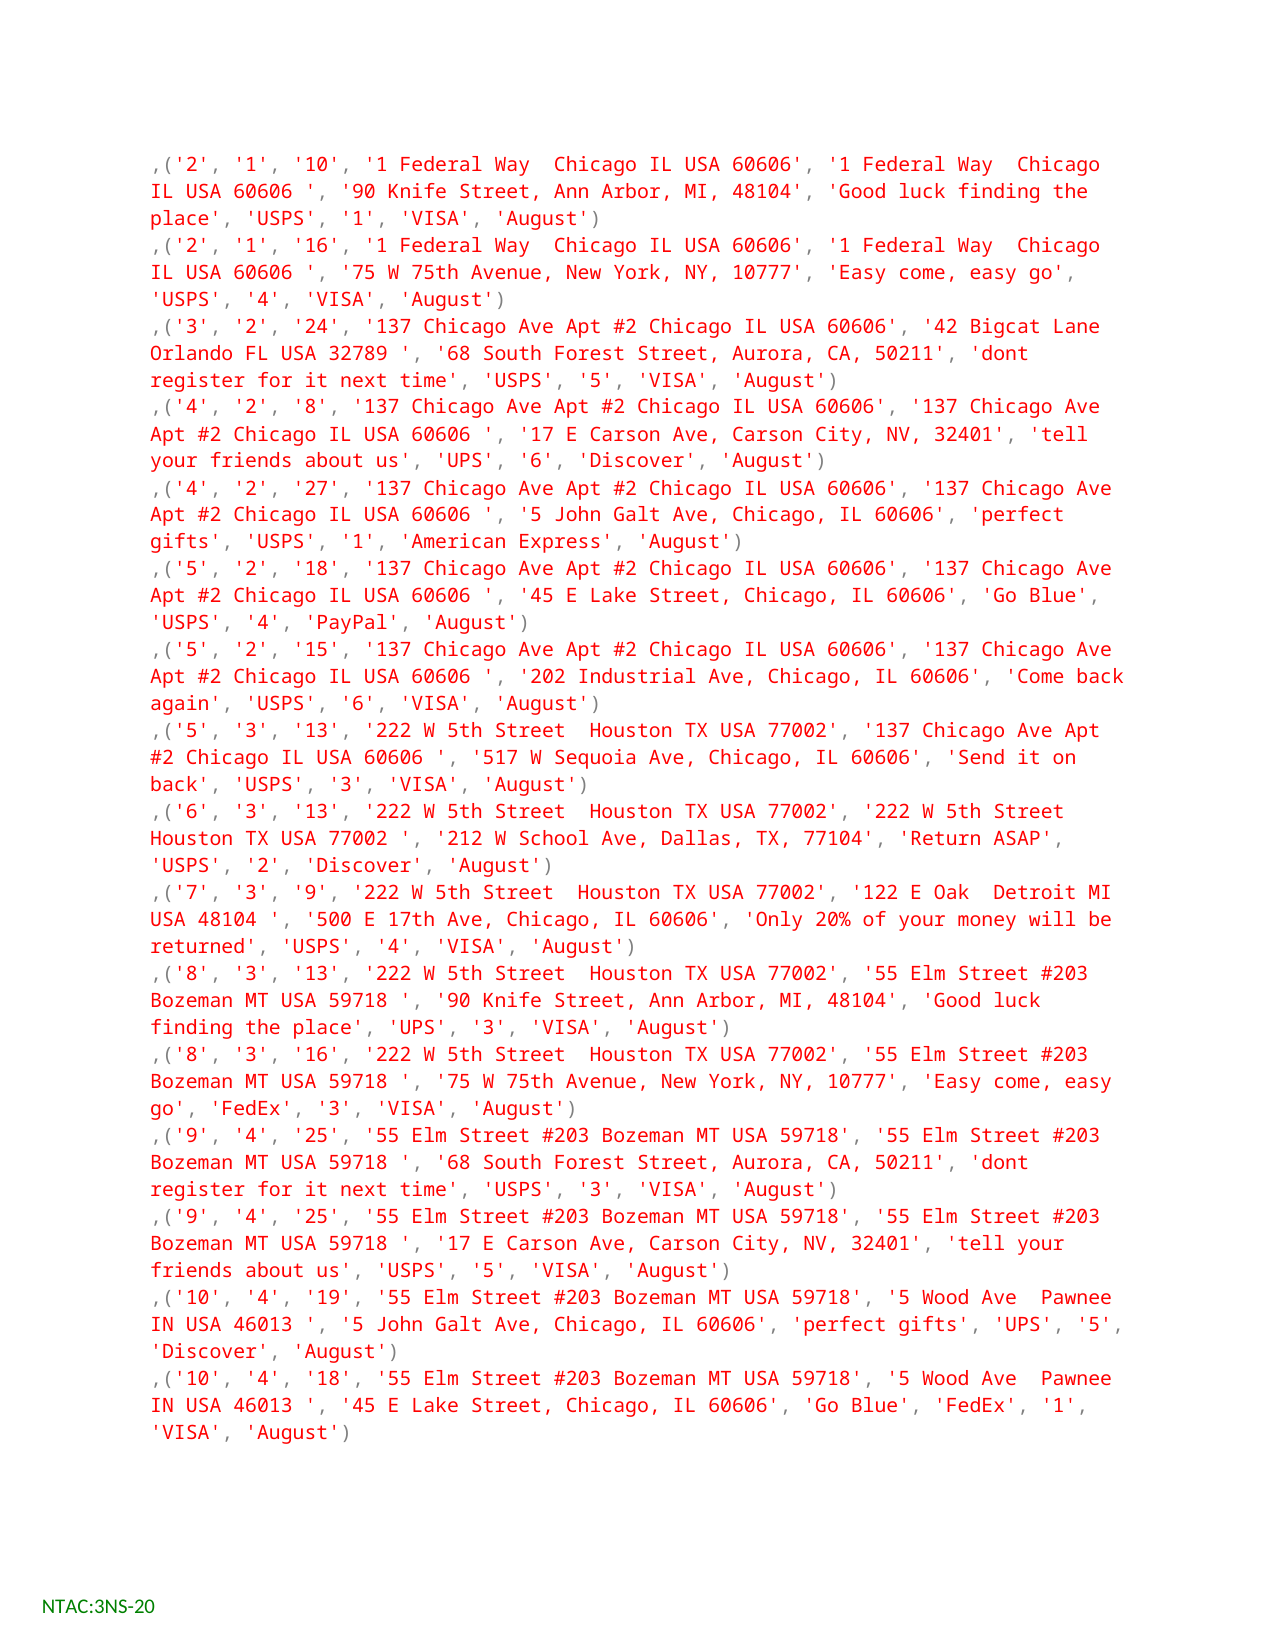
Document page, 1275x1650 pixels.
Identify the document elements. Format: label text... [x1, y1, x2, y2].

text ,('8', '3', '13', '222 W 5th Street Houston TX USA 77002', '55 Elm Street #203 Bozeman MT USA 59718 ', '90 Knife Street, Ann Arbor, MI, 48104', 'Good luck finding the place', 'UPS', '3', 'VISA', 'August') [150, 959, 1125, 1040]
text ,('3', '2', '24', '137 Chicago Ave Apt #2 Chicago IL USA 60606', '42 Bigcat Lane Orlando FL USA 32789 ', '68 South Forest Street, Aurora, CA, 50211', 'dont register for it next time', 'USPS', '5', 'VISA', 'August') [150, 312, 1125, 393]
text ,('5', '2', '15', '137 Chicago Ave Apt #2 Chicago IL USA 60606', '137 Chicago Ave Apt #2 Chicago IL USA 60606 ', '202 Industrial Ave, Chicago, IL 60606', 'Come back again', 'USPS', '6', 'VISA', 'August') [150, 636, 1125, 717]
text ,('9', '4', '25', '55 Elm Street #203 Bozeman MT USA 59718', '55 Elm Street #203 Bozeman MT USA 59718 ', '17 E Carson Ave, Carson City, NV, 32401', 'tell your friends about us', 'USPS', '5', 'VISA', 'August') [150, 1202, 1125, 1283]
text ,('4', '2', '8', '137 Chicago Ave Apt #2 Chicago IL USA 60606', '137 Chicago Ave Apt #2 Chicago IL USA 60606 ', '17 E Carson Ave, Carson City, NV, 32401', 'tell your friends about us', 'UPS', '6', 'Discover', 'August') [150, 393, 1125, 474]
text ,('2', '1', '10', '1 Federal Way Chicago IL USA 60606', '1 Federal Way Chicago IL USA 60606 ', '90 Knife Street, Ann Arbor, MI, 48104', 'Good luck finding the place', 'USPS', '1', 'VISA', 'August') [150, 150, 1125, 231]
text ,('9', '4', '25', '55 Elm Street #203 Bozeman MT USA 59718', '55 Elm Street #203 Bozeman MT USA 59718 ', '68 South Forest Street, Aurora, CA, 50211', 'dont register for it next time', 'USPS', '3', 'VISA', 'August') [150, 1121, 1125, 1202]
text ,('2', '1', '16', '1 Federal Way Chicago IL USA 60606', '1 Federal Way Chicago IL USA 60606 ', '75 W 75th Avenue, New York, NY, 10777', 'Easy come, easy go', 'USPS', '4', 'VISA', 'August') [150, 231, 1125, 312]
text ,('5', '2', '18', '137 Chicago Ave Apt #2 Chicago IL USA 60606', '137 Chicago Ave Apt #2 Chicago IL USA 60606 ', '45 E Lake Street, Chicago, IL 60606', 'Go Blue', 'USPS', '4', 'PayPal', 'August') [150, 555, 1125, 636]
text ,('10', '4', '18', '55 Elm Street #203 Bozeman MT USA 59718', '5 Wood Ave Pawnee IN USA 46013 ', '45 E Lake Street, Chicago, IL 60606', 'Go Blue', 'FedEx', '1', 'VISA', 'August') [150, 1364, 1125, 1445]
text ,('4', '2', '27', '137 Chicago Ave Apt #2 Chicago IL USA 60606', '137 Chicago Ave Apt #2 Chicago IL USA 60606 ', '5 John Galt Ave, Chicago, IL 60606', 'perfect gifts', 'USPS', '1', 'American Express', 'August') [150, 474, 1125, 555]
text ,('10', '4', '19', '55 Elm Street #203 Bozeman MT USA 59718', '5 Wood Ave Pawnee IN USA 46013 ', '5 John Galt Ave, Chicago, IL 60606', 'perfect gifts', 'UPS', '5', 'Discover', 'August') [150, 1283, 1125, 1364]
text ,('7', '3', '9', '222 W 5th Street Houston TX USA 77002', '122 E Oak Detroit MI USA 48104 ', '500 E 17th Ave, Chicago, IL 60606', 'Only 20% of your money will be returned', 'USPS', '4', 'VISA', 'August') [150, 878, 1125, 959]
text ,('6', '3', '13', '222 W 5th Street Houston TX USA 77002', '222 W 5th Street Houston TX USA 77002 ', '212 W School Ave, Dallas, TX, 77104', 'Return ASAP', 'USPS', '2', 'Discover', 'August') [150, 797, 1125, 878]
text ,('8', '3', '16', '222 W 5th Street Houston TX USA 77002', '55 Elm Street #203 Bozeman MT USA 59718 ', '75 W 75th Avenue, New York, NY, 10777', 'Easy come, easy go', 'FedEx', '3', 'VISA', 'August') [150, 1040, 1125, 1121]
text ,('5', '3', '13', '222 W 5th Street Houston TX USA 77002', '137 Chicago Ave Apt #2 Chicago IL USA 60606 ', '517 W Sequoia Ave, Chicago, IL 60606', 'Send it on back', 'USPS', '3', 'VISA', 'August') [150, 717, 1125, 797]
